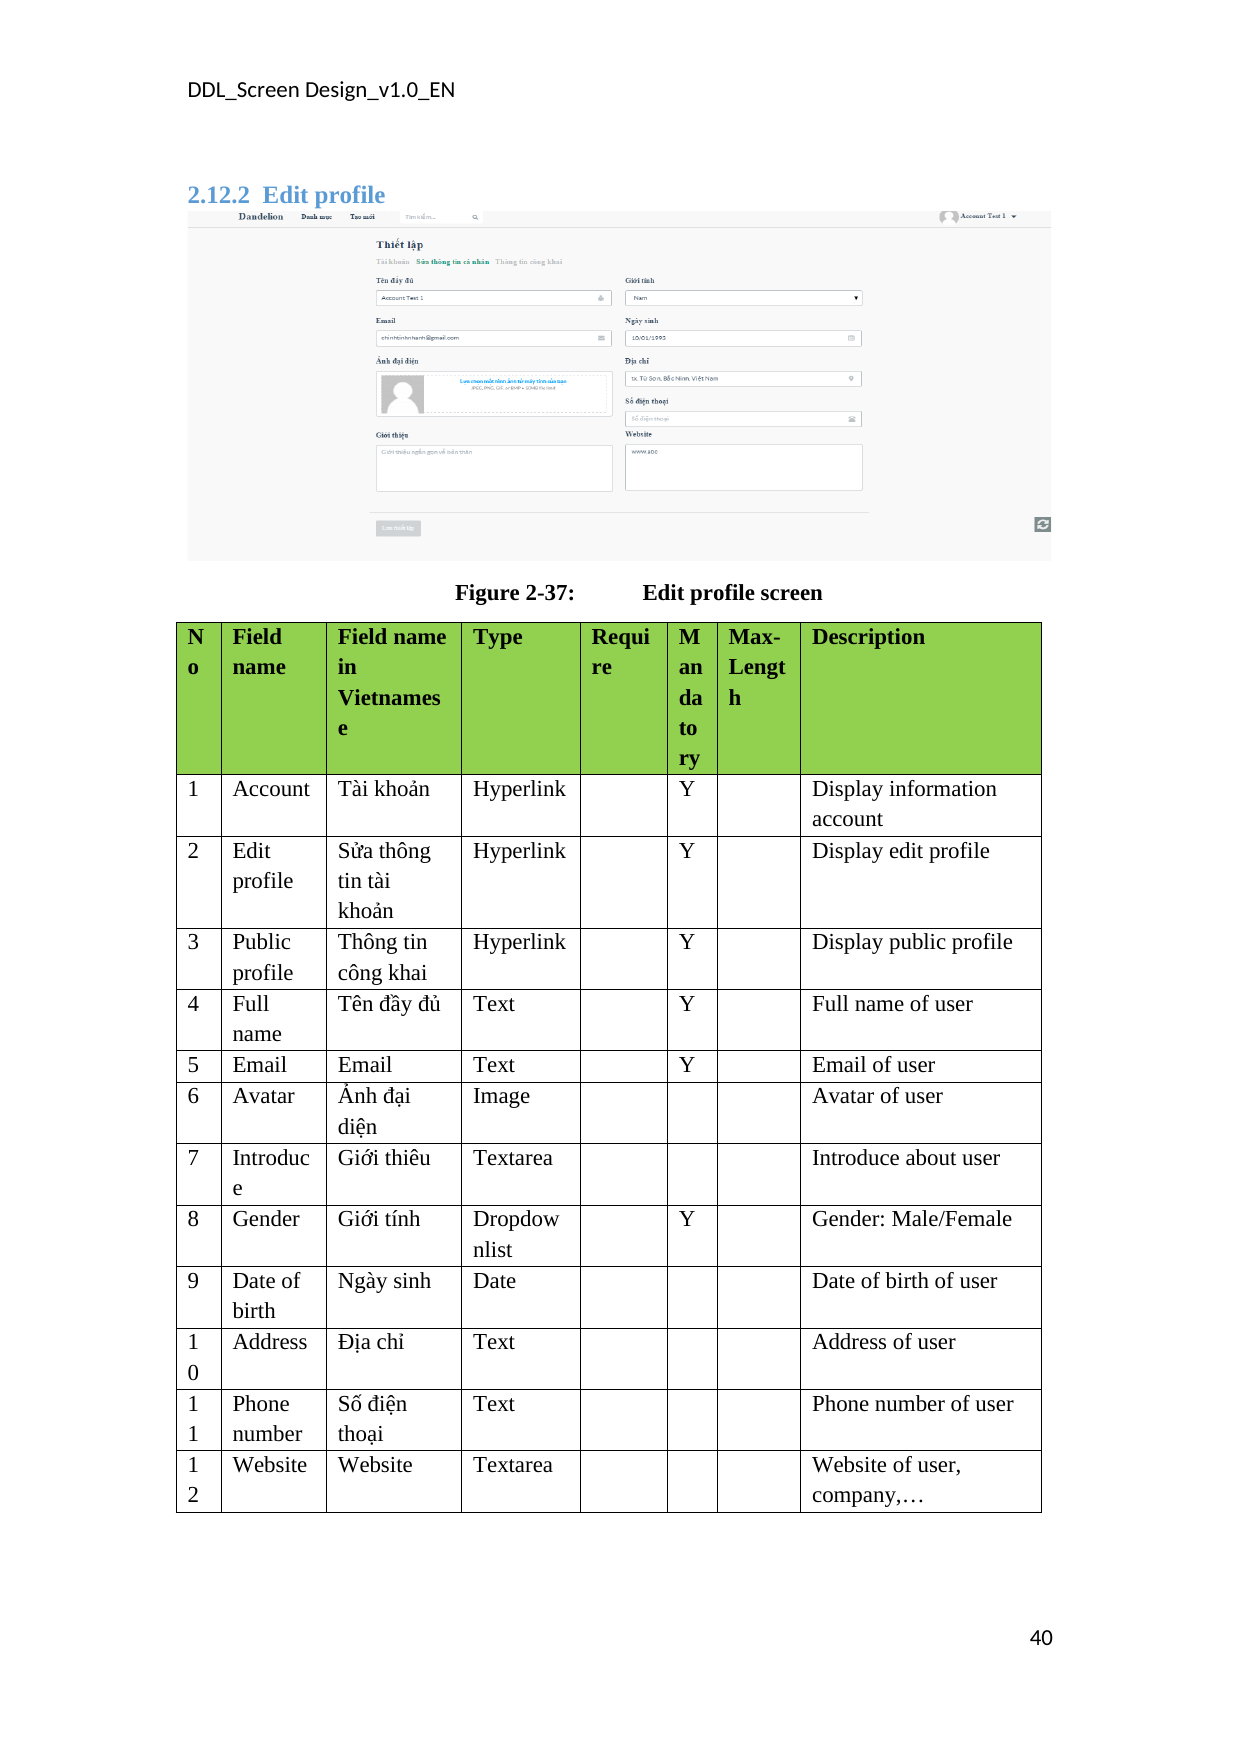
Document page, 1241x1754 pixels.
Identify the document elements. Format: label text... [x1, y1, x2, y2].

table_cell Địa chỉ [327, 1329, 461, 1389]
table_cell Address of user [801, 1329, 1041, 1389]
table_cell Date of birth [222, 1267, 326, 1327]
table_cell Address [222, 1329, 326, 1389]
table_cell Y [668, 929, 717, 989]
table_cell Y [668, 1051, 717, 1082]
table_cell Text [462, 1329, 580, 1389]
table_cell 5 [177, 1051, 221, 1082]
table_cell 2 [177, 837, 221, 927]
table_cell 9 [177, 1267, 221, 1327]
table_cell [581, 929, 667, 989]
table_cell Full name [222, 990, 326, 1050]
table_cell Account [222, 775, 326, 836]
table_cell Hyperlink [462, 775, 580, 836]
table_cell Số điện thoại [327, 1390, 461, 1450]
table_header Type [462, 623, 580, 774]
table_cell Y [668, 990, 717, 1050]
table_cell [718, 775, 800, 836]
table_cell Introduce about user [801, 1144, 1041, 1204]
table_cell Dropdownlist [462, 1206, 580, 1266]
table_cell Textarea [462, 1144, 580, 1204]
table_cell [668, 1144, 717, 1204]
table_cell [581, 1051, 667, 1082]
table_cell [718, 990, 800, 1050]
table_cell [581, 775, 667, 836]
table_cell 4 [177, 990, 221, 1050]
table_cell 3 [177, 929, 221, 989]
table_cell Giới tính [327, 1206, 461, 1266]
table_cell Email [222, 1051, 326, 1082]
table_cell Gender: Male/Female [801, 1206, 1041, 1266]
table_cell [718, 1390, 800, 1450]
table_cell Introduce [222, 1144, 326, 1204]
table_cell Sửa thông tin tài khoản [327, 837, 461, 927]
table_cell [581, 837, 667, 927]
table_cell Date [462, 1267, 580, 1327]
table_cell [718, 1144, 800, 1204]
table_cell Gender [222, 1206, 326, 1266]
text Edit profile screen [225, 579, 1053, 606]
table_cell Email [327, 1051, 461, 1082]
table_cell Avatar [222, 1083, 326, 1143]
table_cell Avatar of user [801, 1083, 1041, 1143]
table_cell Date of birth of user [801, 1267, 1041, 1327]
table_cell [718, 929, 800, 989]
table_header Mandatory [668, 623, 717, 774]
table_cell 10 [177, 1329, 221, 1389]
table_cell Y [668, 1206, 717, 1266]
table_cell Giới thiêu [327, 1144, 461, 1204]
table_cell [581, 1144, 667, 1204]
table_cell Public profile [222, 929, 326, 989]
table_cell Website [327, 1451, 461, 1512]
picture [187, 211, 1052, 561]
table_cell Hyperlink [462, 929, 580, 989]
table_cell Phone number [222, 1390, 326, 1450]
table_cell Website of user, company,… [801, 1451, 1041, 1512]
table_cell Phone number of user [801, 1390, 1041, 1450]
table_cell [581, 1390, 667, 1450]
table_cell [668, 1390, 717, 1450]
table_cell [718, 1206, 800, 1266]
table_cell Textarea [462, 1451, 580, 1512]
table_cell Hyperlink [462, 837, 580, 927]
table_cell [668, 1083, 717, 1143]
table_cell Thông tin công khai [327, 929, 461, 989]
table_cell Full name of user [801, 990, 1041, 1050]
table_cell 6 [177, 1083, 221, 1143]
table_cell [718, 1451, 800, 1512]
table_cell Display information account [801, 775, 1041, 836]
table_cell [581, 1451, 667, 1512]
table_cell [718, 1083, 800, 1143]
table_cell Display public profile [801, 929, 1041, 989]
table_cell Display edit profile [801, 837, 1041, 927]
table_header Field name [222, 623, 326, 774]
table_cell [718, 1267, 800, 1327]
table_cell [581, 1267, 667, 1327]
table_cell 7 [177, 1144, 221, 1204]
table_cell Ngày sinh [327, 1267, 461, 1327]
table_header Max-Length [718, 623, 800, 774]
table_header No [177, 623, 221, 774]
table_cell Image [462, 1083, 580, 1143]
table_cell [718, 837, 800, 927]
table_header Description [801, 623, 1041, 774]
table_cell Y [668, 837, 717, 927]
table_cell Email of user [801, 1051, 1041, 1082]
table_cell [581, 1083, 667, 1143]
table_cell [668, 1451, 717, 1512]
table_cell [581, 990, 667, 1050]
table_cell 1 [177, 775, 221, 836]
table_cell [718, 1329, 800, 1389]
table_cell Tên đầy đủ [327, 990, 461, 1050]
table_cell Y [668, 775, 717, 836]
table_header Field name in Vietnamese [327, 623, 461, 774]
table_cell Text [462, 1051, 580, 1082]
table_cell Website [222, 1451, 326, 1512]
table_cell [668, 1267, 717, 1327]
table_cell [581, 1206, 667, 1266]
table_cell 12 [177, 1451, 221, 1512]
table_cell [581, 1329, 667, 1389]
subtitle Edit profile [187, 180, 1053, 209]
table_cell [668, 1329, 717, 1389]
table_cell Ảnh đại diện [327, 1083, 461, 1143]
table_cell Text [462, 990, 580, 1050]
table_cell 8 [177, 1206, 221, 1266]
table_cell [718, 1051, 800, 1082]
table_cell Edit profile [222, 837, 326, 927]
table_cell Text [462, 1390, 580, 1450]
table_cell 11 [177, 1390, 221, 1450]
table_cell Tài khoản [327, 775, 461, 836]
table_header Require [581, 623, 667, 774]
